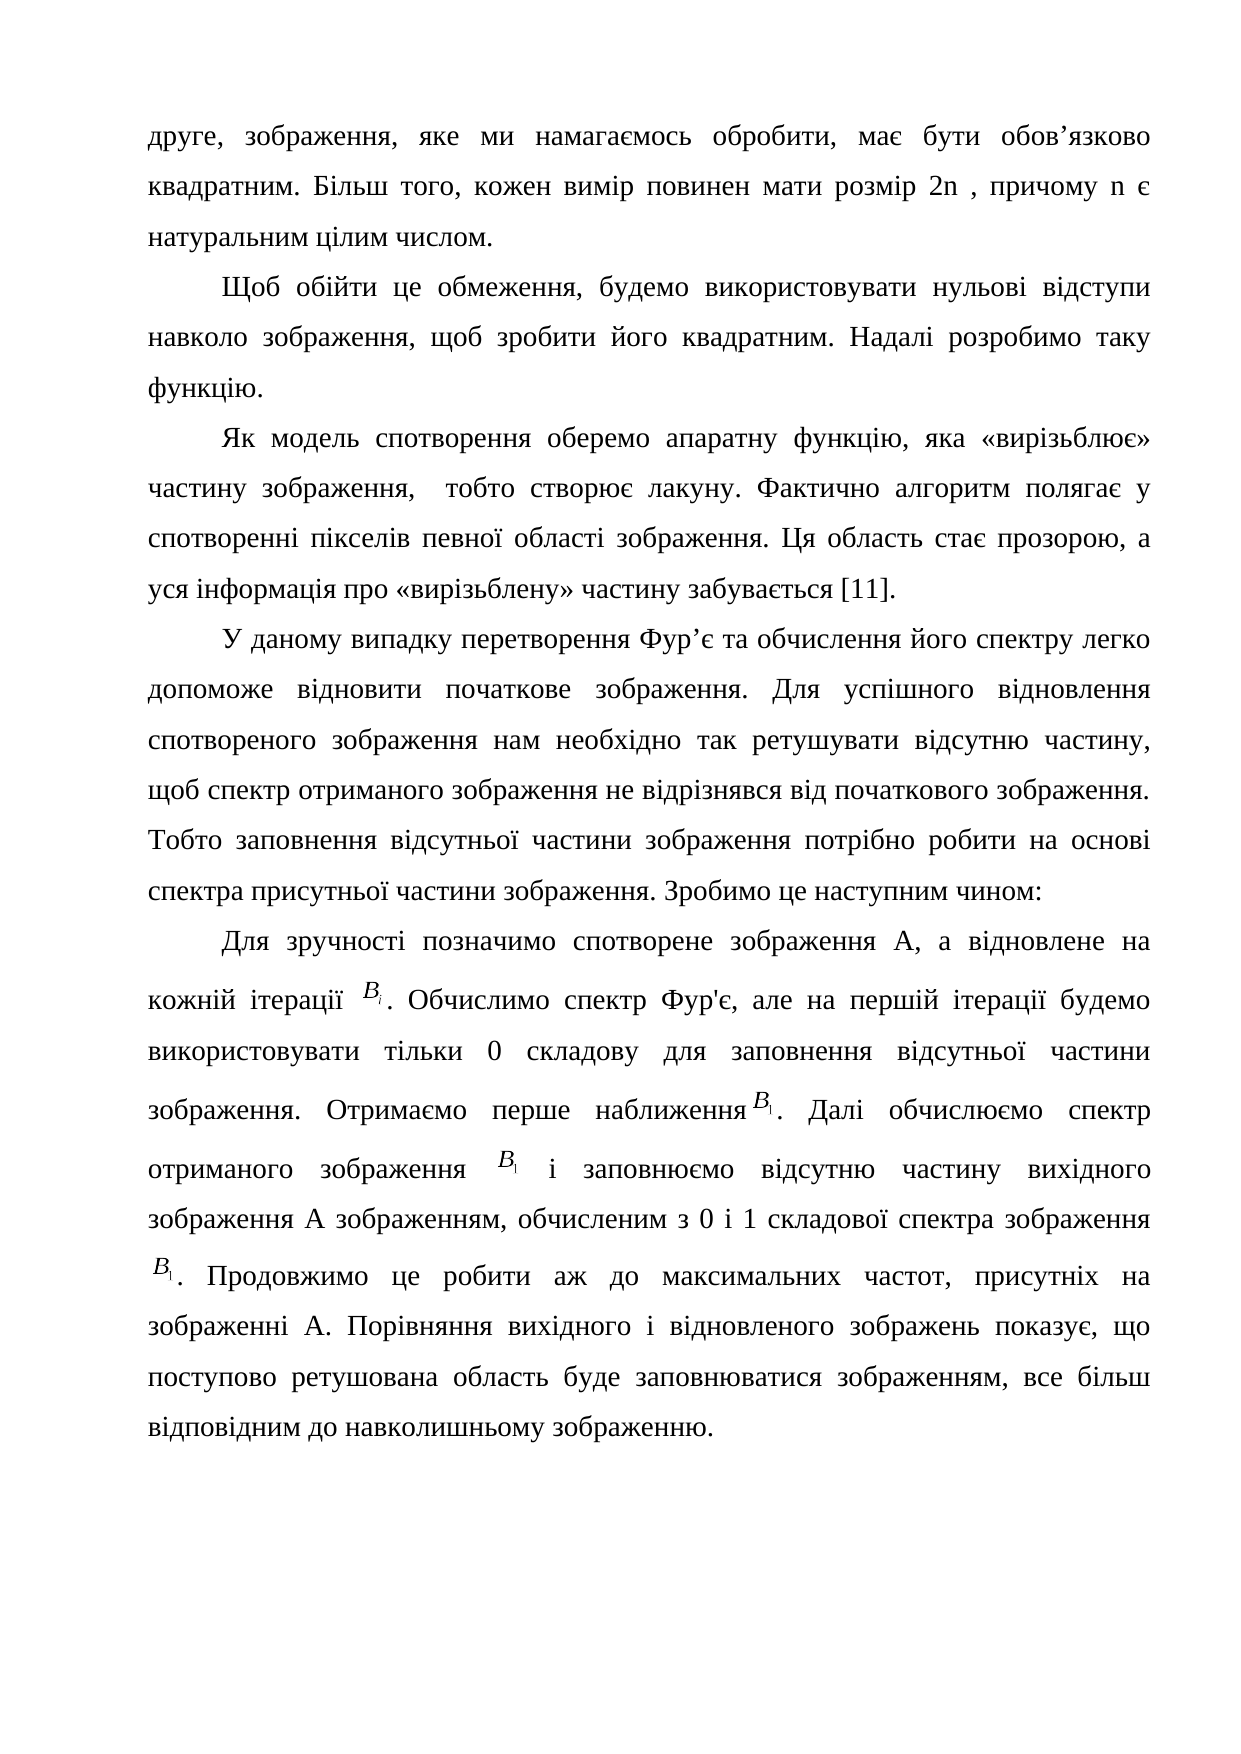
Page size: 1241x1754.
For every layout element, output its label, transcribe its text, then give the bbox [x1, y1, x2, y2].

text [148, 118, 1152, 252]
text У даному випадку перетворення Фур’є та обчислення його спектру легко допоможе відновити початкове зображення. Для успішного відновлення спотвореного зображення нам необхідно так ретушувати відсутню частину, щоб спектр отриманого зображення не відрізнявся від початкового зображення. Тобто заповнення відсутньої частини зображення потрібно робити на основі спектра присутньої частини зображення. Зробимо це наступним чином: [148, 621, 1152, 906]
text Щоб обійти це обмеження, будемо використовувати нульові відступи навколо зображення, щоб зробити його квадратним. Надалі розробимо таку функцію. [148, 269, 1152, 403]
text Для зручності позначимо спотворене зображення А, а відновлене на кожній ітерації . Обчислимо спектр Фур'є, але на першій ітерації будемо використовувати тільки 0 складову для заповнення відсутньої частини зображення. Отримаємо перше наближення. Далі обчислюємо спектр отриманого зображення і заповнюємо відсутню частину вихідного зображення А зображенням, обчисленим з 0 і 1 складової спектра зображення . Продовжимо це робити аж до максимальних частот, присутніх на зображенні А. Порівняння вихідного і відновленого зображень показує, що поступово ретушована область буде заповнюватися зображенням, все більш відповідним до навколишньому зображенню. [148, 923, 1152, 1442]
text Як модель спотворення оберемо апаратну функцію, яка «вирізьблює» частину зображення, тобто створює лакуну. Фактично алгоритм полягає у спотворенні пікселів певної області зображення. Ця область стає прозорою, а уся інформація про «вирізьблену» частину забувається [11]. [148, 420, 1152, 604]
